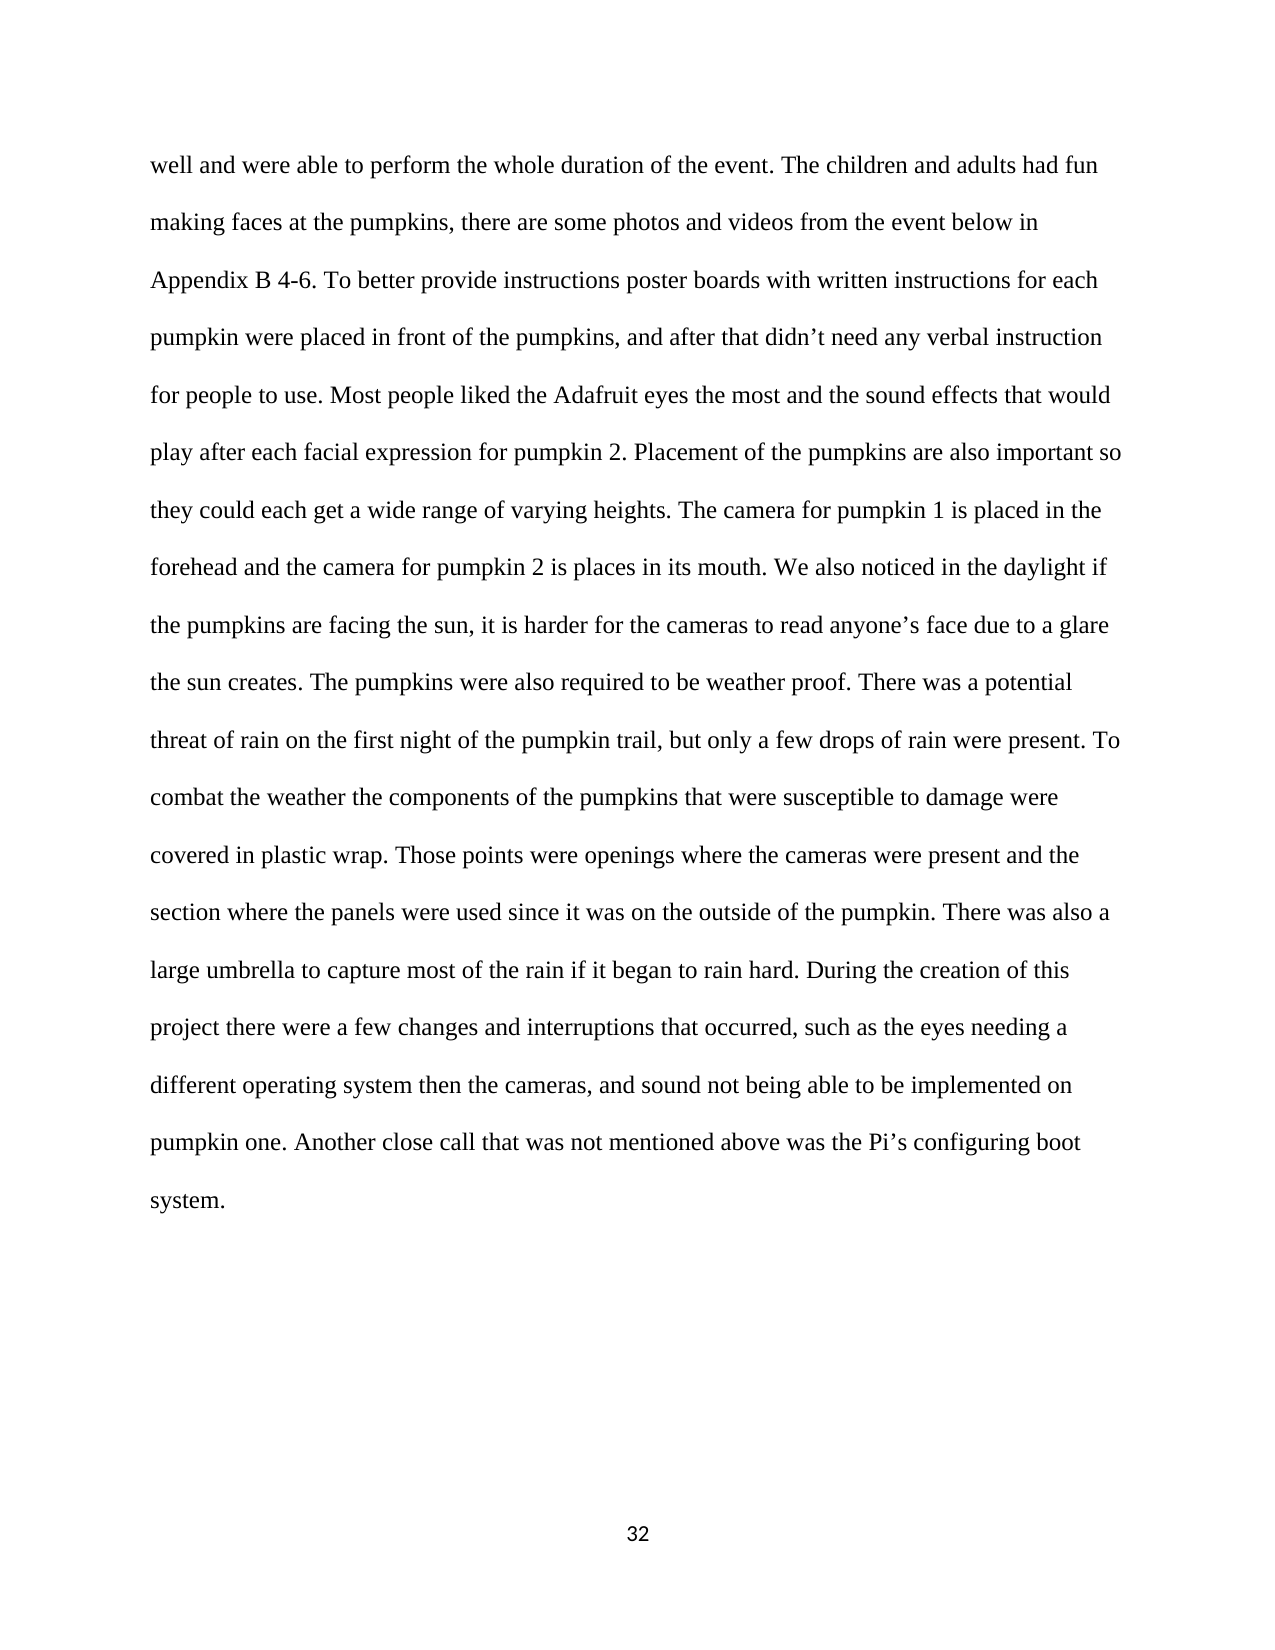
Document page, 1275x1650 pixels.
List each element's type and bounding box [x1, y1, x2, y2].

text [150, 150, 1125, 1214]
